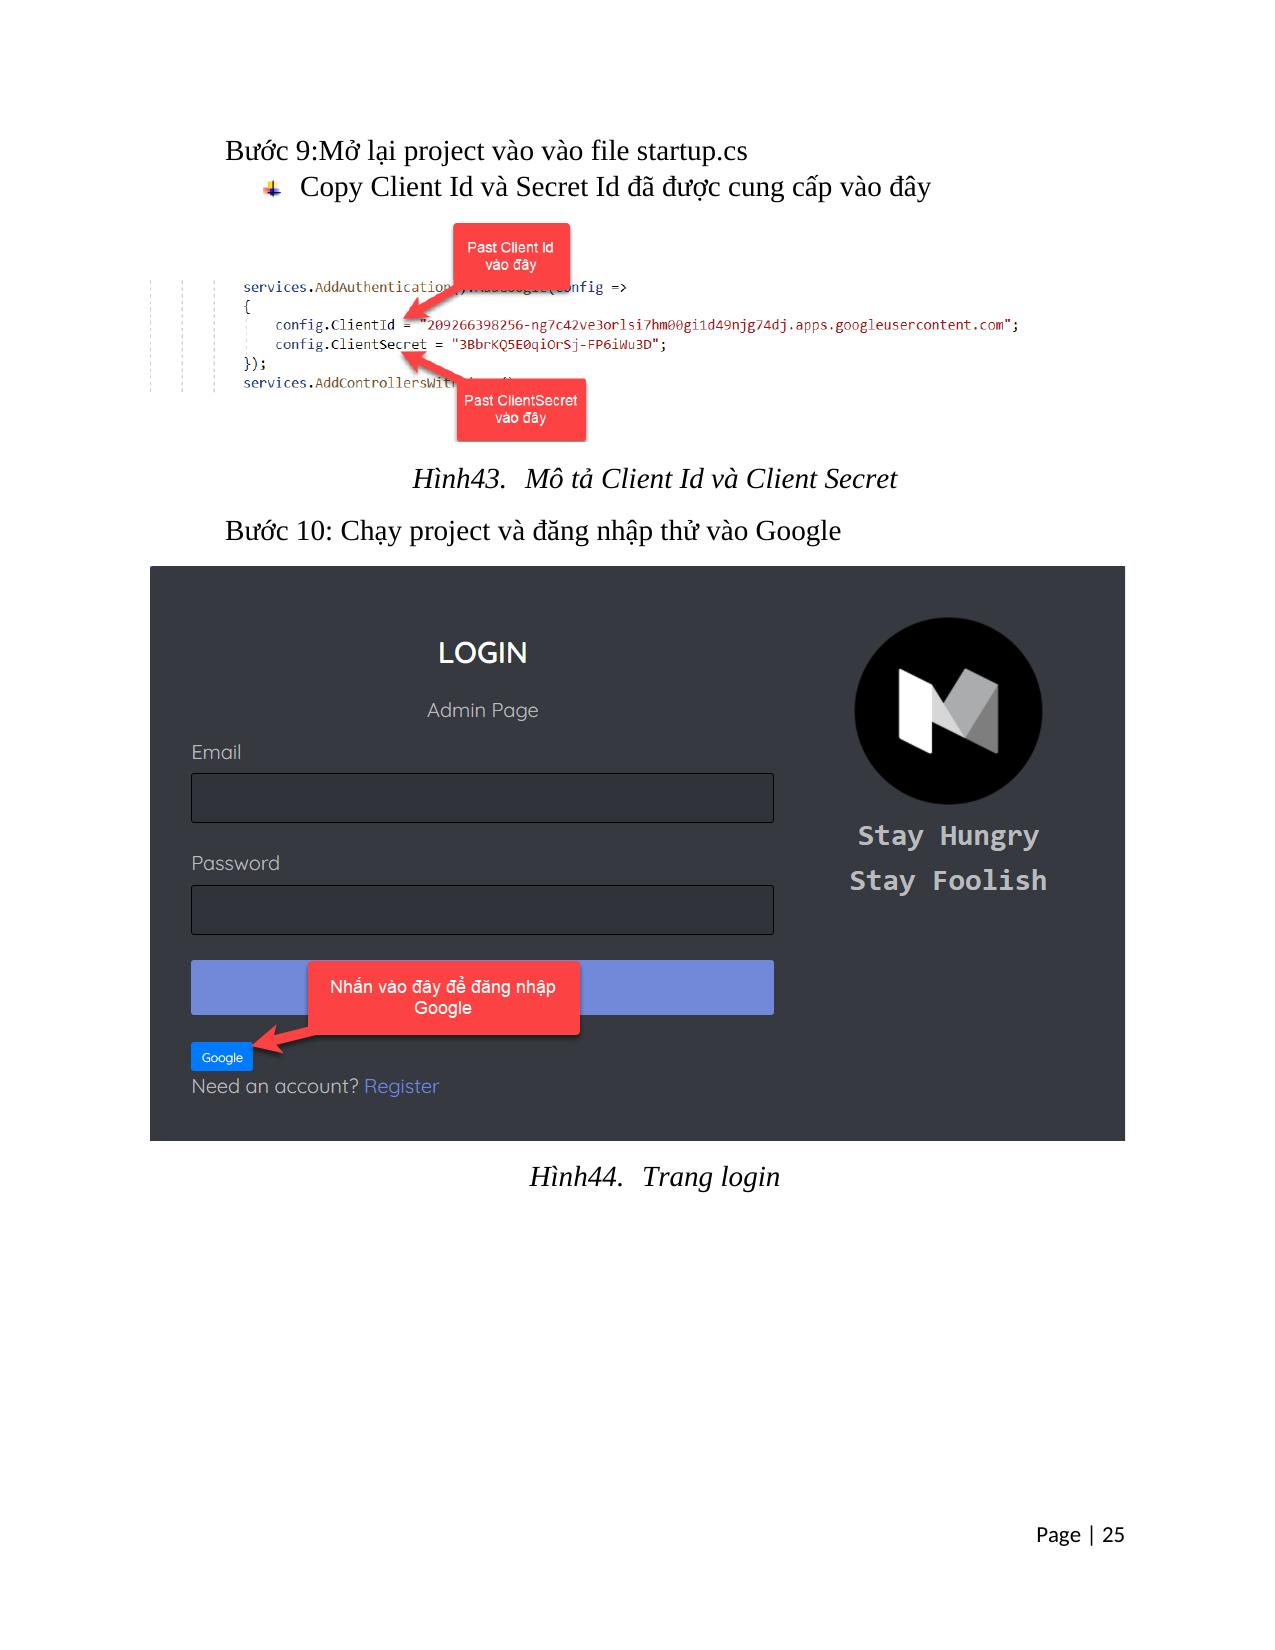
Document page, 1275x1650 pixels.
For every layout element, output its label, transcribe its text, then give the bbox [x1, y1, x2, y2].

picture [263, 179, 281, 197]
picture [150, 221, 1125, 442]
text Mô tả Client Id và Client Secret [187, 461, 1125, 494]
list Bước 10: Chạy project và đăng nhập thử vào Google [225, 513, 1125, 547]
picture [150, 566, 1125, 1141]
list Bước 9:Mở lại project vào vào file startup.cs [225, 133, 1125, 166]
list Copy Client Id và Secret Id đã được cung cấp vào đây [262, 169, 1125, 203]
text Trang login [187, 1159, 1125, 1193]
